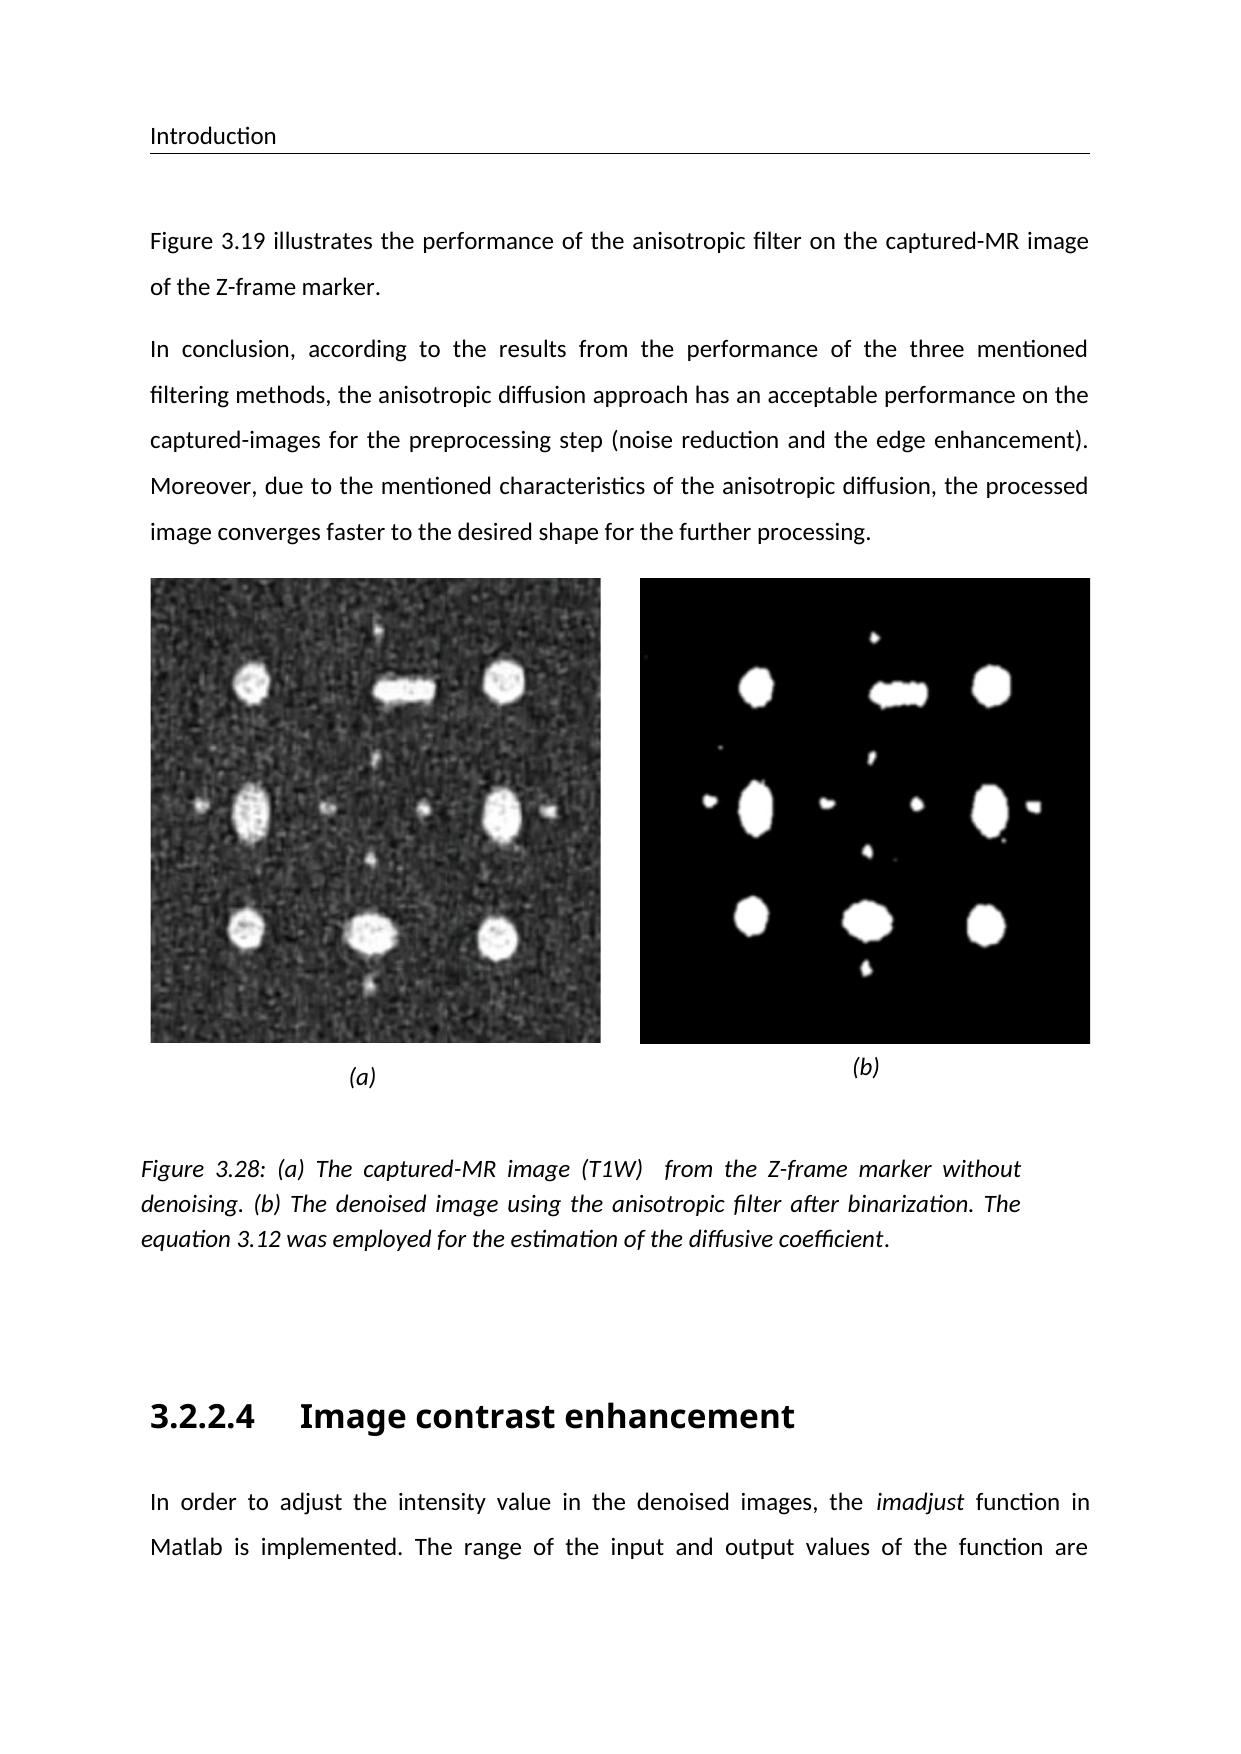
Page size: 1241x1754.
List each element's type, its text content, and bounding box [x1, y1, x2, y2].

picture [150, 578, 601, 1043]
picture [640, 578, 1091, 1044]
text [150, 1486, 1090, 1562]
text In conclusion, according to the results from the performance of the three mentioned filtering methods, the anisotropic diffusion approach has an acceptable performance on the captured-images for the preprocessing step (noise reduction and the edge enhancement). Moreover, due to the mentioned characteristics of the anisotropic diffusion, the processed image converges faster to the desired shape for the further processing. [150, 333, 1090, 547]
subtitle Image contrast enhancement [150, 1393, 1090, 1438]
text Figure 3.19 illustrates the performance of the anisotropic filter on the captured-MR image of the Z-frame marker. [150, 225, 1090, 301]
